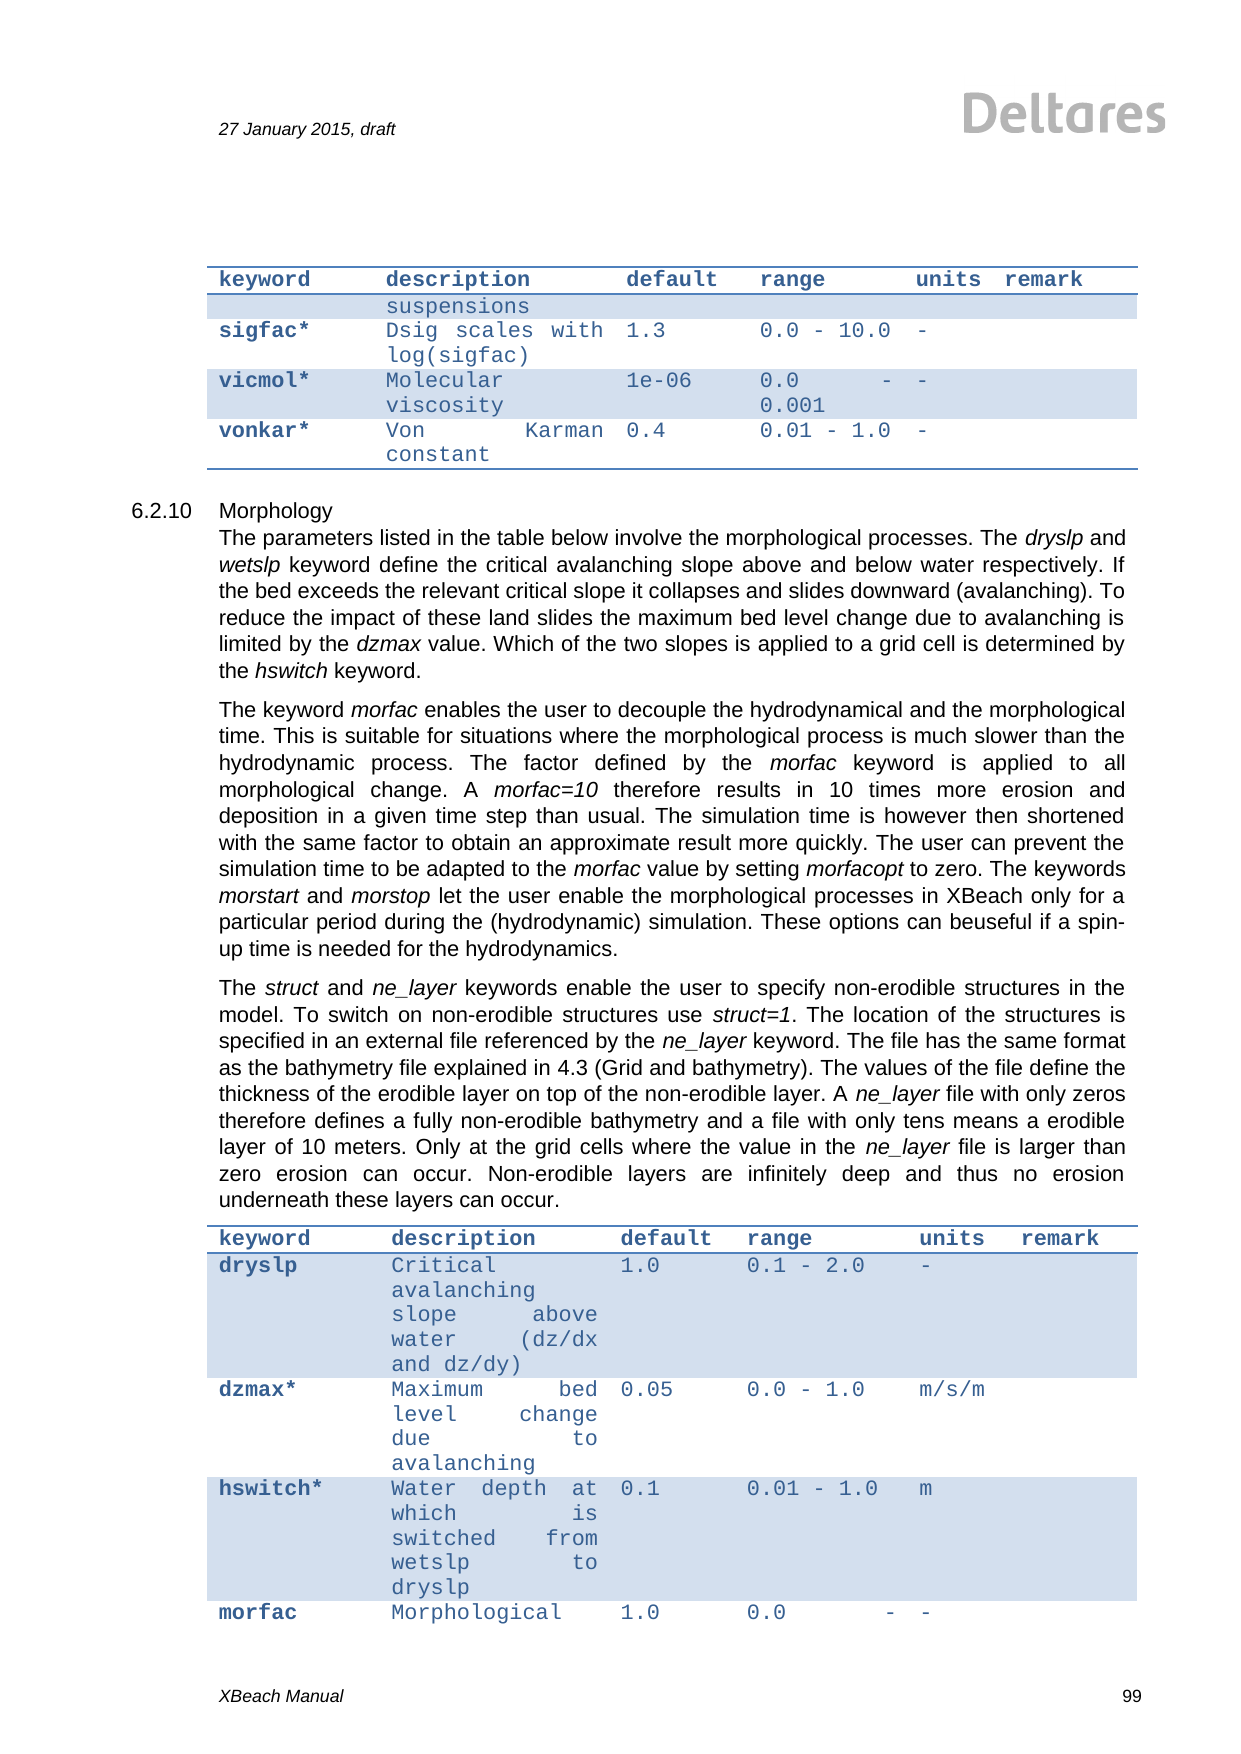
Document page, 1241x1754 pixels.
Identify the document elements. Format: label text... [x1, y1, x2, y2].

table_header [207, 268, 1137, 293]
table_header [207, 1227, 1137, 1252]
text The parameters listed in the table below involve the morphological processes. The dryslp and wetslp keyword define the critical avalanching slope above and below water respectively. If the bed exceeds the relevant critical slope it collapses and slides downward (avalanching). To reduce the impact of these land slides the maximum bed level change due to avalanching is limited by the dzmax value. Which of the two slopes is applied to a grid cell is determined by the hswitch keyword. [218, 523, 1126, 683]
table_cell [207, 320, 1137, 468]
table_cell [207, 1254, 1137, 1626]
text The struct and ne_layer keywords enable the user to specify non-erodible structures in the model. To switch on non-erodible structures use struct=1. The location of the structures is specified in an external file referenced by the ne_layer keyword. The file has the same format as the bathymetry file explained in 4.3 (Grid and bathymetry). The values of the file define the thickness of the erodible layer on top of the non-erodible layer. A ne_layer file with only zeros therefore defines a fully non-erodible bathymetry and a file with only tens means a erodible layer of 10 meters. Only at the grid cells where the value in the ne_layer file is larger than zero erosion can occur. Non-erodible layers are infinitely deep and thus no erosion underneath these layers can occur. [218, 973, 1126, 1213]
picture [964, 75, 1166, 133]
text The keyword morfac enables the user to decouple the hydrodynamical and the morphological time. This is suitable for situations where the morphological process is much slower than the hydrodynamic process. The factor defined by the morfac keyword is applied to all morphological change. A morfac=10 therefore results in 10 times more erosion and deposition in a given time step than usual. The simulation time is however then shortened with the same factor to obtain an approximate result more quickly. The user can prevent the simulation time to be adapted to the morfac value by setting morfacopt to zero. The keywords morstart and morstop let the user enable the morphological processes in XBeach only for a particular period during the (hydrodynamic) simulation. These options can beuseful if a spin-up time is needed for the hydrodynamics. [218, 695, 1126, 961]
subtitle Morphology [192, 497, 1126, 523]
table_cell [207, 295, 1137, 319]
